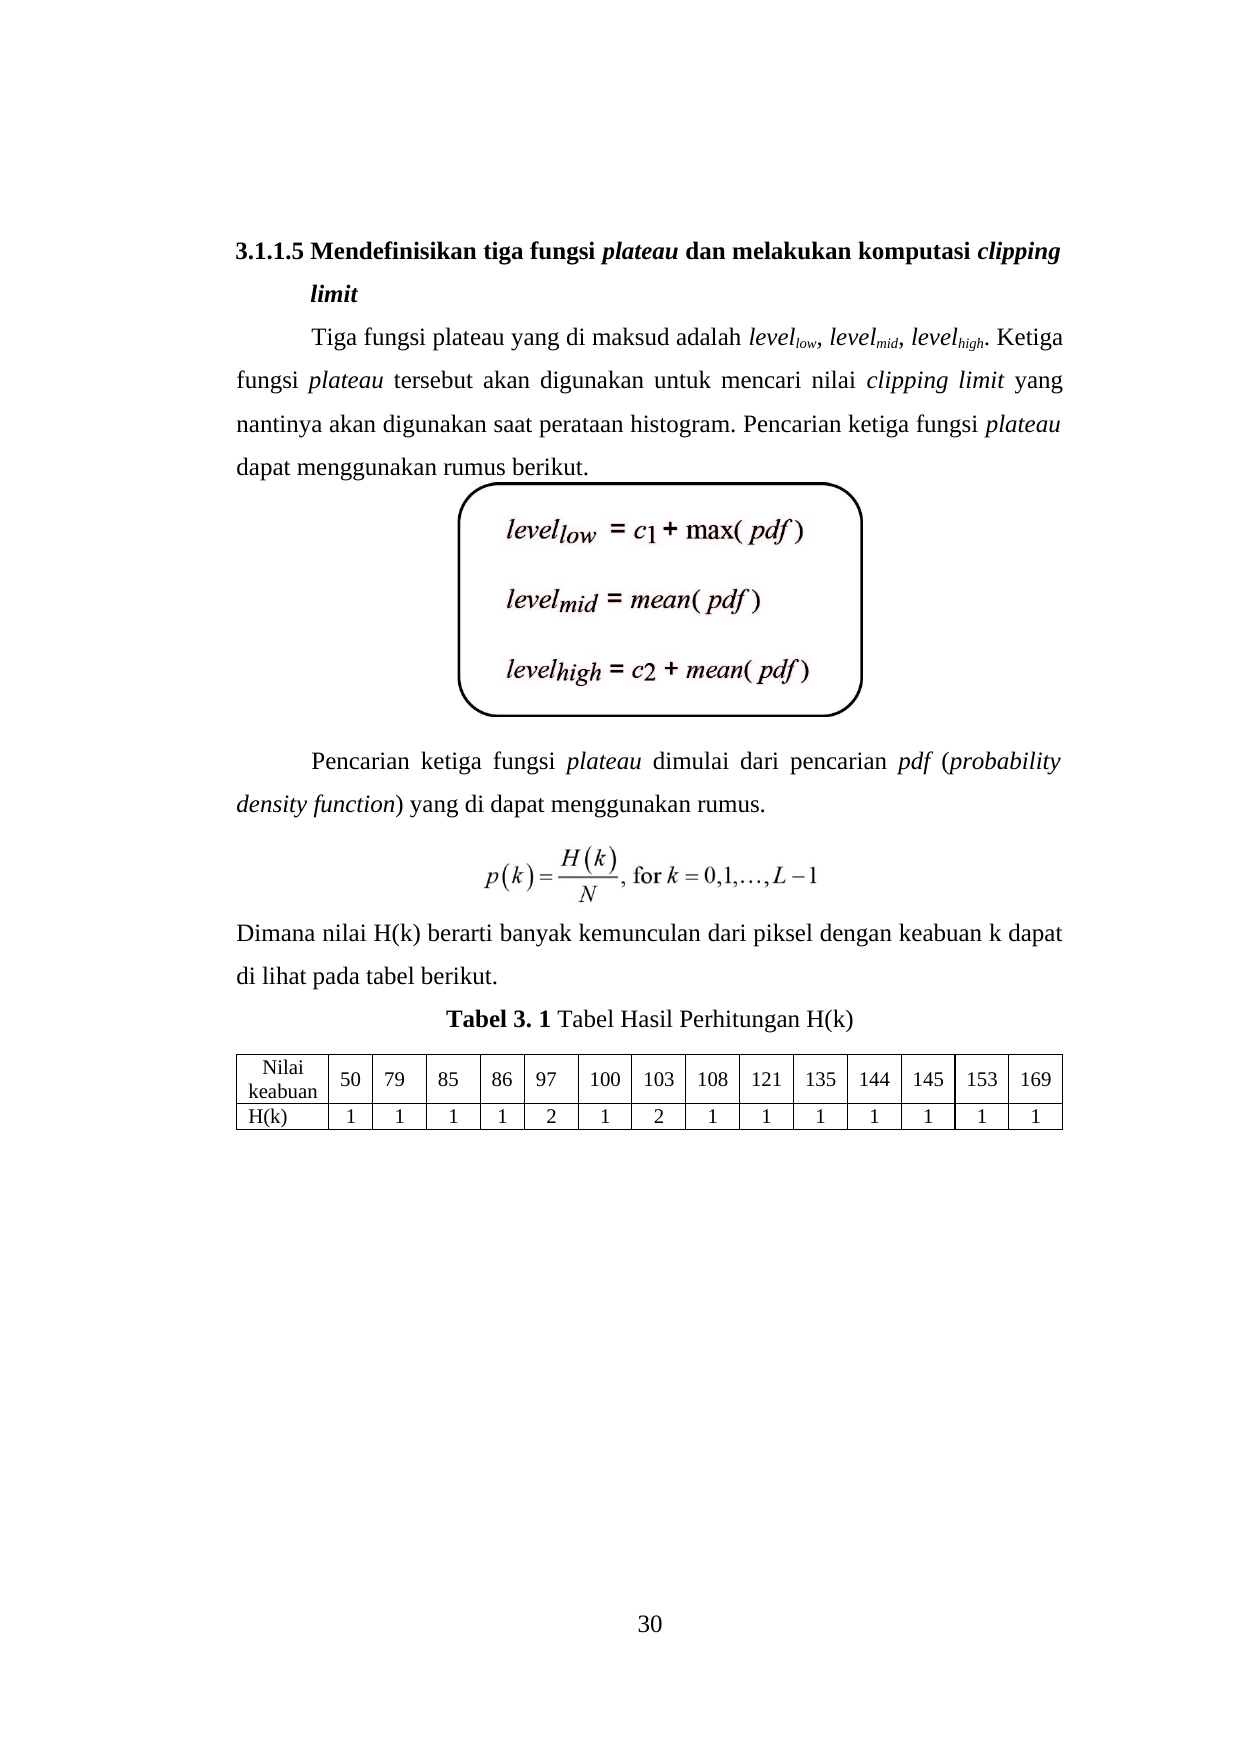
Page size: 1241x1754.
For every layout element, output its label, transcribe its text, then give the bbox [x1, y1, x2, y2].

table_header 135 [794, 1055, 847, 1103]
table_cell 1 [329, 1104, 372, 1128]
table_header 100 [579, 1055, 631, 1103]
table_header 144 [848, 1055, 901, 1103]
table_cell 2 [632, 1104, 685, 1128]
table_header 145 [902, 1055, 954, 1103]
table_cell 2 [525, 1104, 578, 1128]
table_cell 1 [956, 1104, 1008, 1128]
table_cell 1 [794, 1104, 847, 1128]
table_cell 1 [848, 1104, 901, 1128]
table_header 97 [525, 1055, 578, 1103]
table_header 79 [373, 1055, 426, 1103]
table_cell 1 [373, 1104, 426, 1128]
text Dimana nilai H(k) berarti banyak kemunculan dari piksel dengan keabuan k dapat di lihat pada tabel berikut. [236, 918, 1063, 990]
table_header 103 [632, 1055, 685, 1103]
table_cell 1 [1009, 1104, 1062, 1128]
text Tabel 3. 1 Tabel Hasil Perhitungan H(k) [236, 1004, 1063, 1033]
picture [464, 833, 835, 914]
table_header 169 [1009, 1055, 1062, 1103]
table_cell 1 [427, 1104, 480, 1128]
table_cell 1 [902, 1104, 954, 1128]
table_header 121 [740, 1055, 793, 1103]
table_header 86 [481, 1055, 524, 1103]
table_header 85 [427, 1055, 480, 1103]
table_header Nilai keabuan [237, 1055, 328, 1103]
table_header 153 [956, 1055, 1008, 1103]
picture [457, 482, 863, 717]
table_cell 1 [686, 1104, 739, 1128]
subtitle Mendefinisikan tiga fungsi plateau dan melakukan komputasi clipping limit [235, 236, 1063, 308]
table_header 108 [686, 1055, 739, 1103]
table_cell H(k) [237, 1104, 328, 1128]
table_cell 1 [579, 1104, 631, 1128]
table_cell 1 [481, 1104, 524, 1128]
text Tiga fungsi plateau yang di maksud adalah levellow, levelmid, levelhigh. Ketiga fungsi plateau tersebut akan digunakan untuk mencari nilai clipping limit yang nantinya akan digunakan saat perataan histogram. Pencarian ketiga fungsi plateau dapat menggunakan rumus berikut. [236, 322, 1063, 481]
table_cell 1 [740, 1104, 793, 1128]
table_header 50 [329, 1055, 372, 1103]
